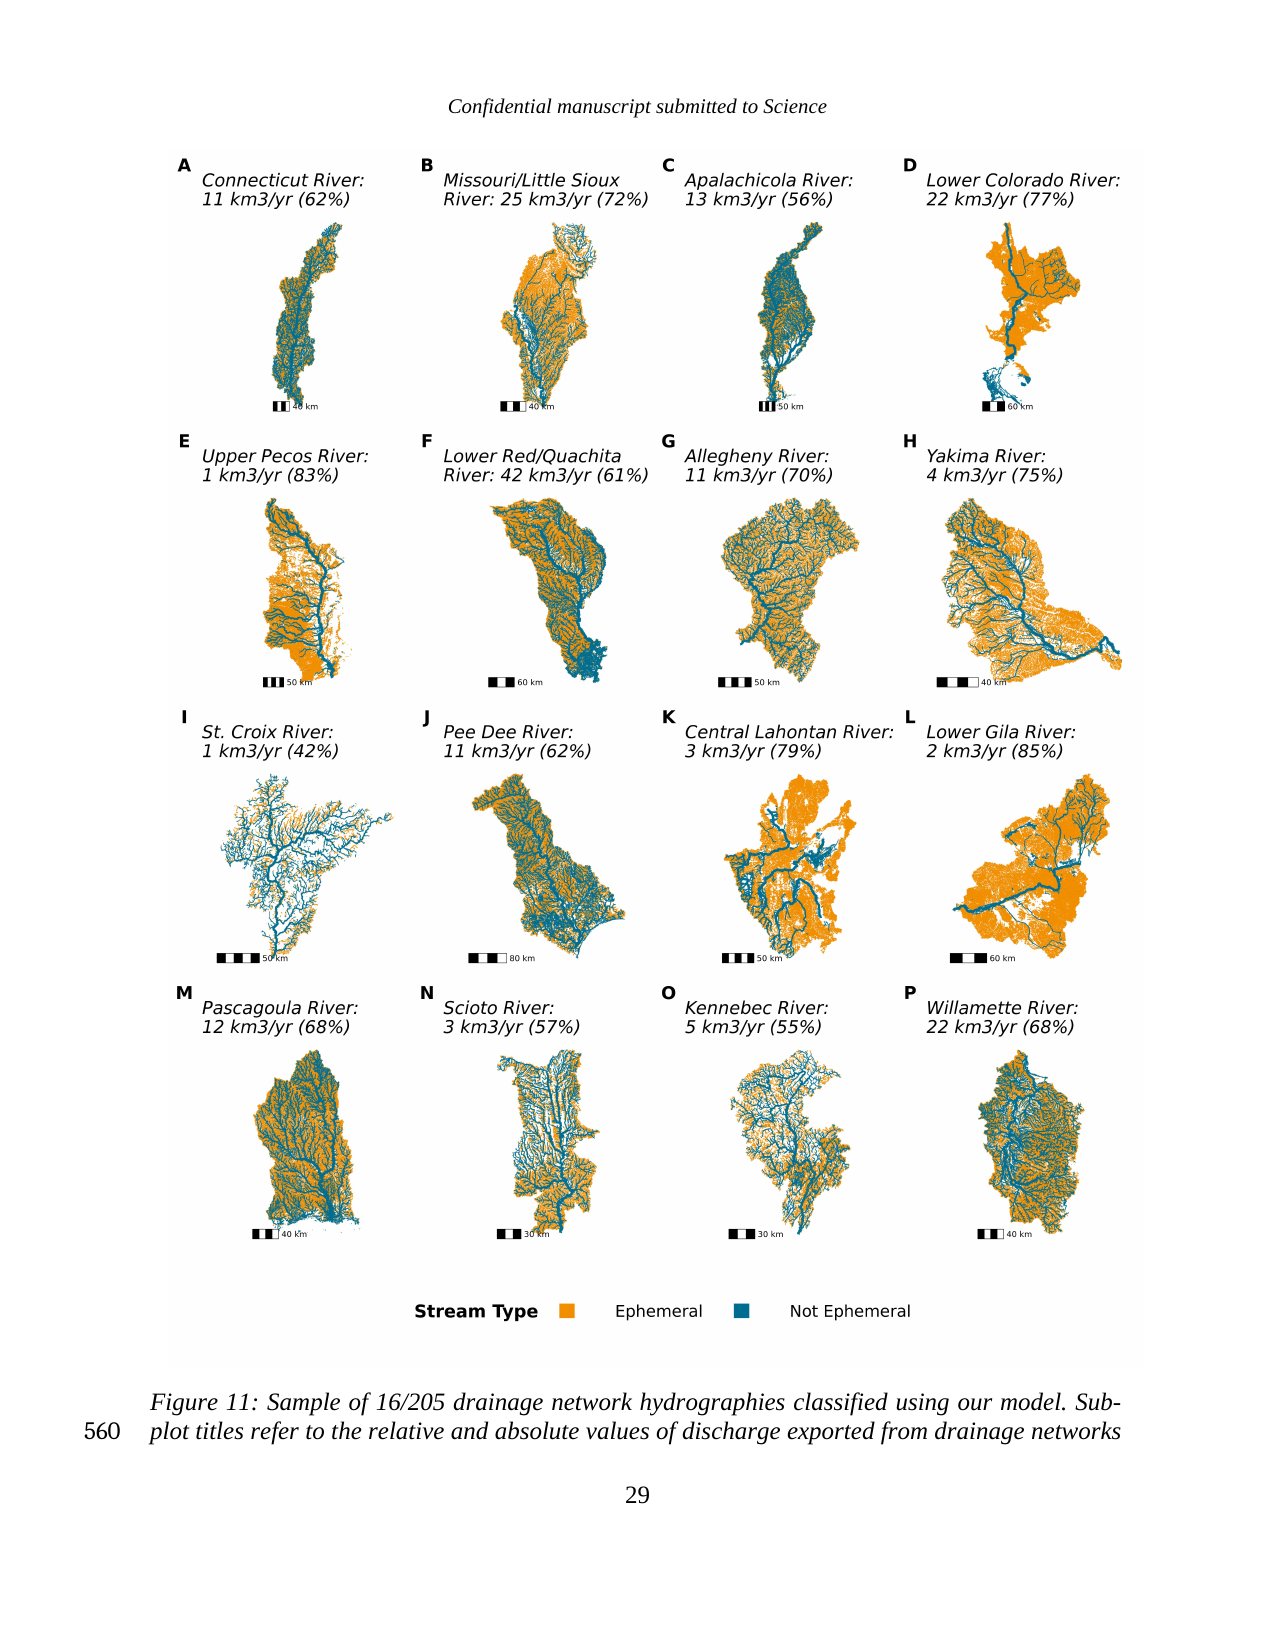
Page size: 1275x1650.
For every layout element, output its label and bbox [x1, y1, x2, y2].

picture [168, 150, 1144, 1369]
text [150, 1387, 1125, 1445]
